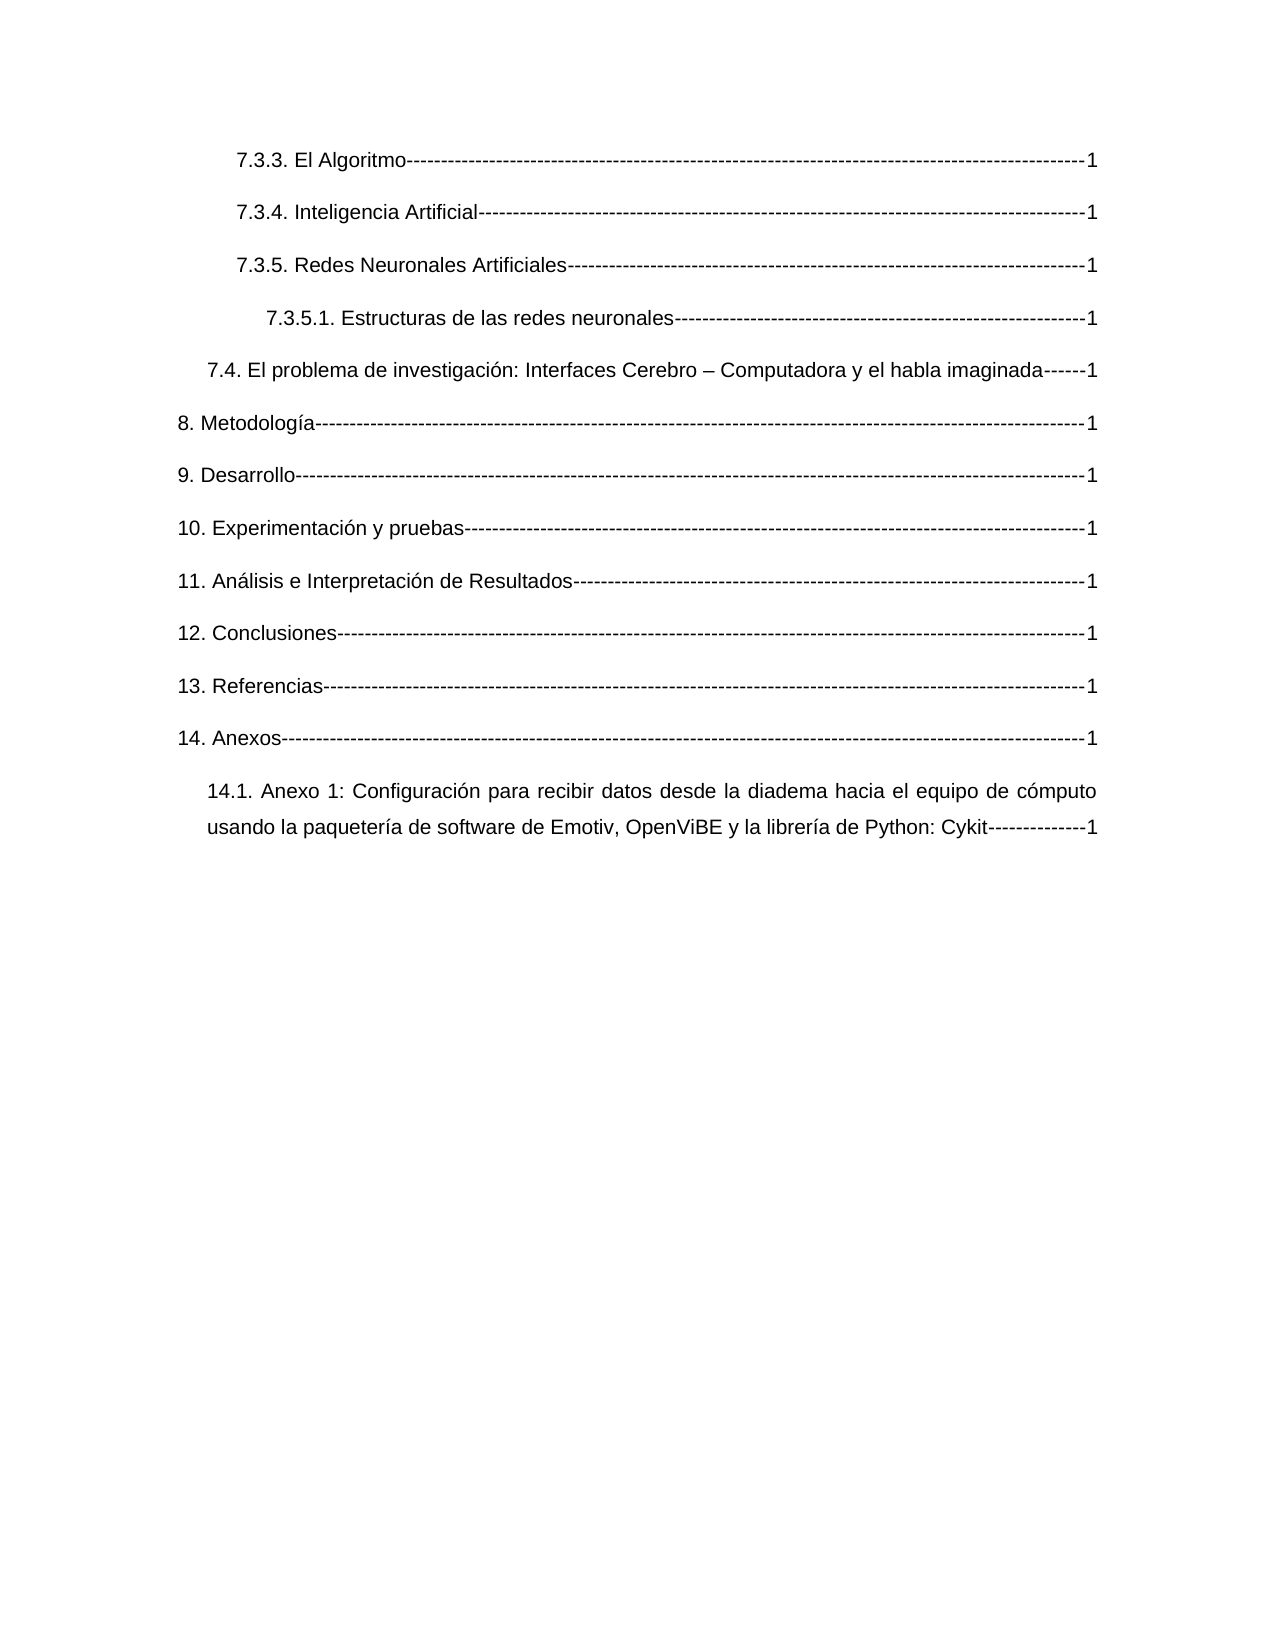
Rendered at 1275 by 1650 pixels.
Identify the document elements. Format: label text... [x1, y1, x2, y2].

text 7.4. El problema de investigación: Interfaces Cerebro – Computadora y el habla imaginada 1 [177, 358, 1098, 382]
text 11. Análisis e Interpretación de Resultados 1 [177, 568, 1098, 592]
text 12. Conclusiones 1 [177, 621, 1098, 645]
text 14. Anexos 1 [177, 726, 1098, 750]
text 9. Desarrollo 1 [177, 463, 1098, 487]
text 8. Metodología 1 [177, 411, 1098, 434]
text 7.3.3. El Algoritmo 1 [236, 148, 1098, 172]
text 7.3.5. Redes Neuronales Artificiales 1 [236, 253, 1098, 277]
text 7.3.5.1. Estructuras de las redes neuronales 1 [266, 305, 1098, 329]
text 7.3.4. Inteligencia Artificial 1 [236, 200, 1098, 224]
text 14.1. Anexo 1: Configuración para recibir datos desde la diadema hacia el equipo de cómputo usando la paquetería de software de Emotiv, OpenViBE y la librería de Python: Cykit 1 [207, 779, 1098, 839]
text 10. Experimentación y pruebas 1 [177, 516, 1098, 540]
text 13. Referencias 1 [177, 674, 1098, 698]
